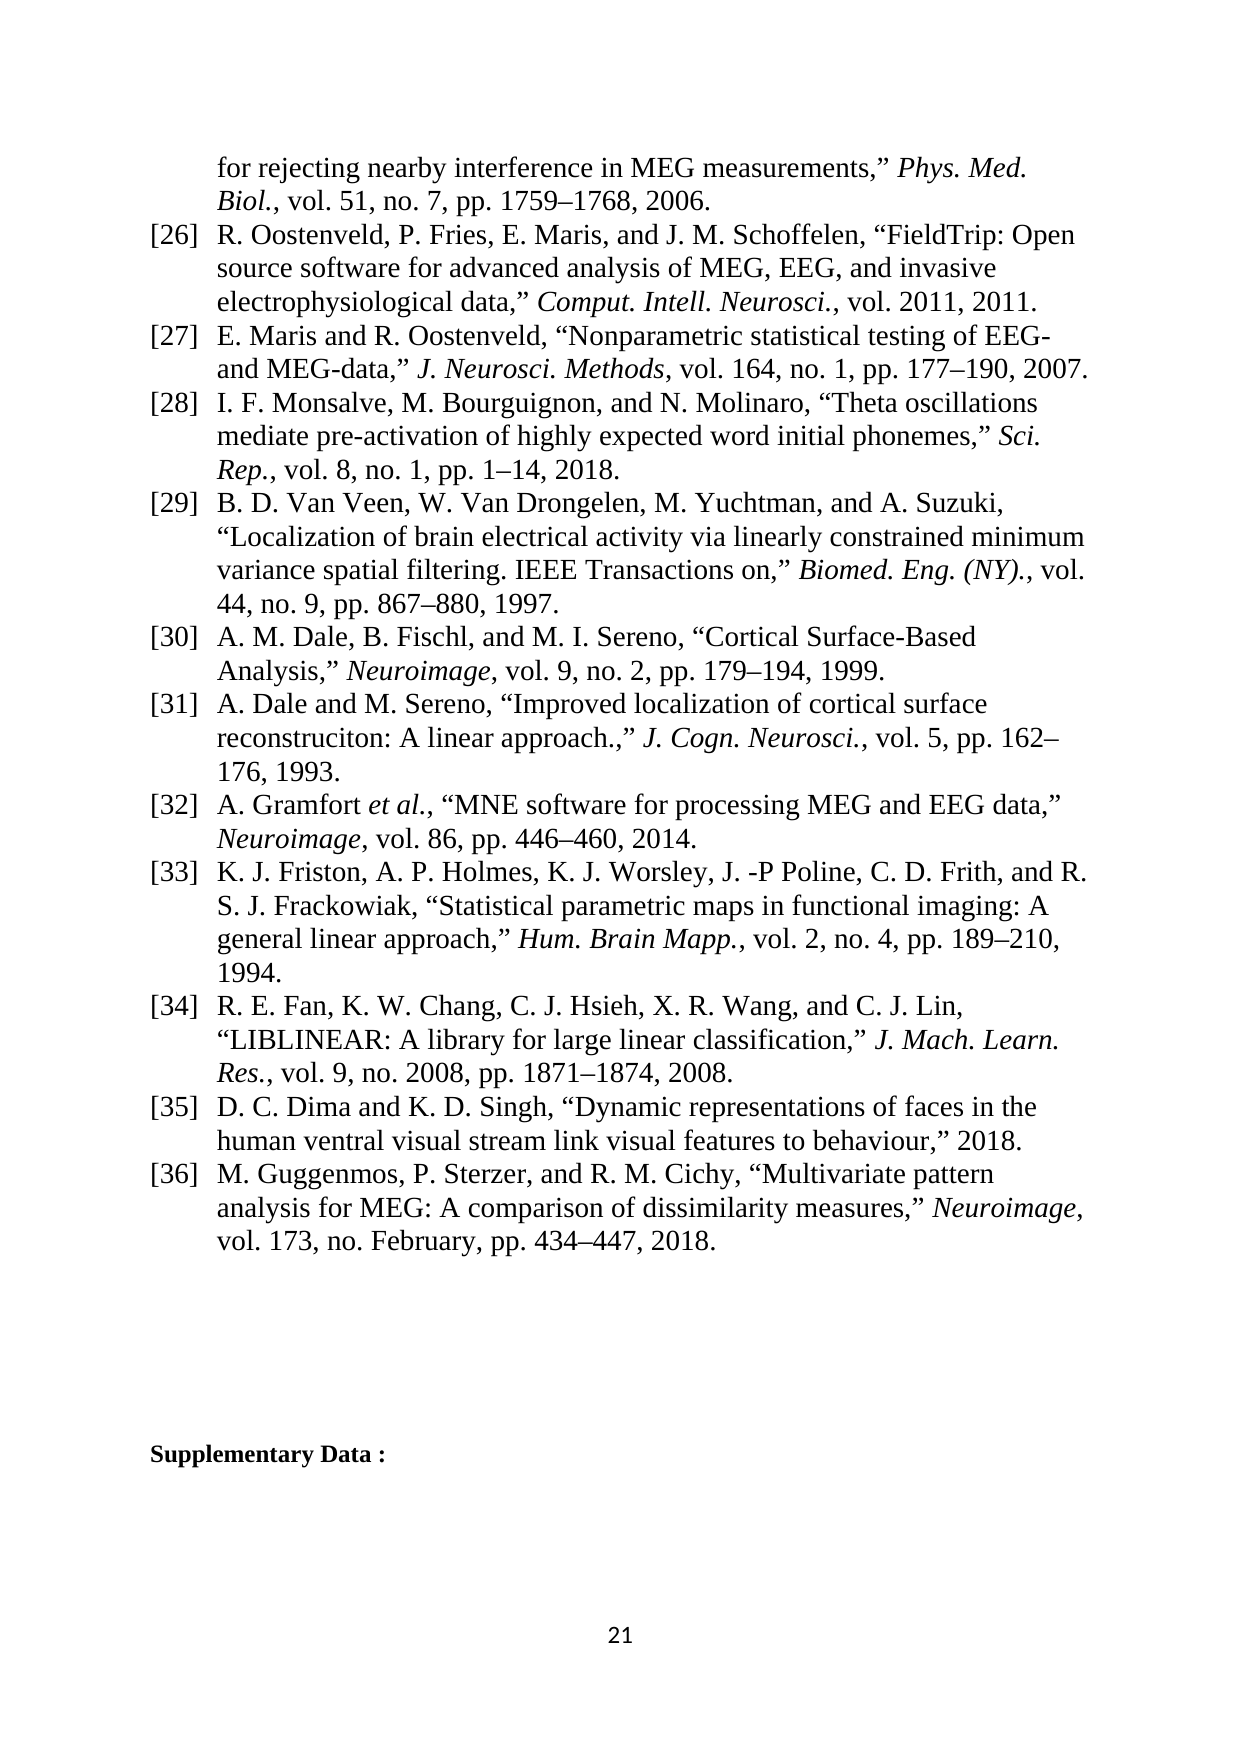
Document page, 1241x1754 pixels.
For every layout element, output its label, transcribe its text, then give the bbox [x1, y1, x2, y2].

text [28] I. F. Monsalve, M. Bourguignon, and N. Molinaro, “Theta oscillations mediate pre-activation of highly expected word initial phonemes,” Sci. Rep., vol. 8, no. 1, pp. 1–14, 2018. [150, 385, 1090, 485]
text [32] A. Gramfort et al., “MNE software for processing MEG and EEG data,” Neuroimage, vol. 86, pp. 446–460, 2014. [150, 787, 1090, 854]
text [26] R. Oostenveld, P. Fries, E. Maris, and J. M. Schoffelen, “FieldTrip: Open source software for advanced analysis of MEG, EEG, and invasive electrophysiological data,” Comput. Intell. Neurosci., vol. 2011, 2011. [150, 217, 1090, 318]
text [27] E. Maris and R. Oostenveld, “Nonparametric statistical testing of EEG- and MEG-data,” J. Neurosci. Methods, vol. 164, no. 1, pp. 177–190, 2007. [150, 318, 1090, 385]
text Supplementary Data : [150, 1439, 1090, 1468]
text [31] A. Dale and M. Sereno, “Improved localization of cortical surface reconstruciton: A linear approach.,” J. Cogn. Neurosci., vol. 5, pp. 162–176, 1993. [150, 687, 1090, 787]
text [30] A. M. Dale, B. Fischl, and M. I. Sereno, “Cortical Surface-Based Analysis,” Neuroimage, vol. 9, no. 2, pp. 179–194, 1999. [150, 619, 1090, 687]
text [33] K. J. Friston, A. P. Holmes, K. J. Worsley, J. ‐P Poline, C. D. Frith, and R. S. J. Frackowiak, “Statistical parametric maps in functional imaging: A general linear approach,” Hum. Brain Mapp., vol. 2, no. 4, pp. 189–210, 1994. [150, 854, 1090, 988]
text [35] D. C. Dima and K. D. Singh, “Dynamic representations of faces in the human ventral visual stream link visual features to behaviour,” 2018. [150, 1089, 1090, 1156]
text [34] R. E. Fan, K. W. Chang, C. J. Hsieh, X. R. Wang, and C. J. Lin, “LIBLINEAR: A library for large linear classification,” J. Mach. Learn. Res., vol. 9, no. 2008, pp. 1871–1874, 2008. [150, 988, 1090, 1089]
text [150, 150, 1090, 217]
text [36] M. Guggenmos, P. Sterzer, and R. M. Cichy, “Multivariate pattern analysis for MEG: A comparison of dissimilarity measures,” Neuroimage, vol. 173, no. February, pp. 434–447, 2018. [150, 1156, 1090, 1257]
text [29] B. D. Van Veen, W. Van Drongelen, M. Yuchtman, and A. Suzuki, “Localization of brain electrical activity via linearly constrained minimum variance spatial filtering. IEEE Transactions on,” Biomed. Eng. (NY)., vol. 44, no. 9, pp. 867–880, 1997. [150, 485, 1090, 619]
